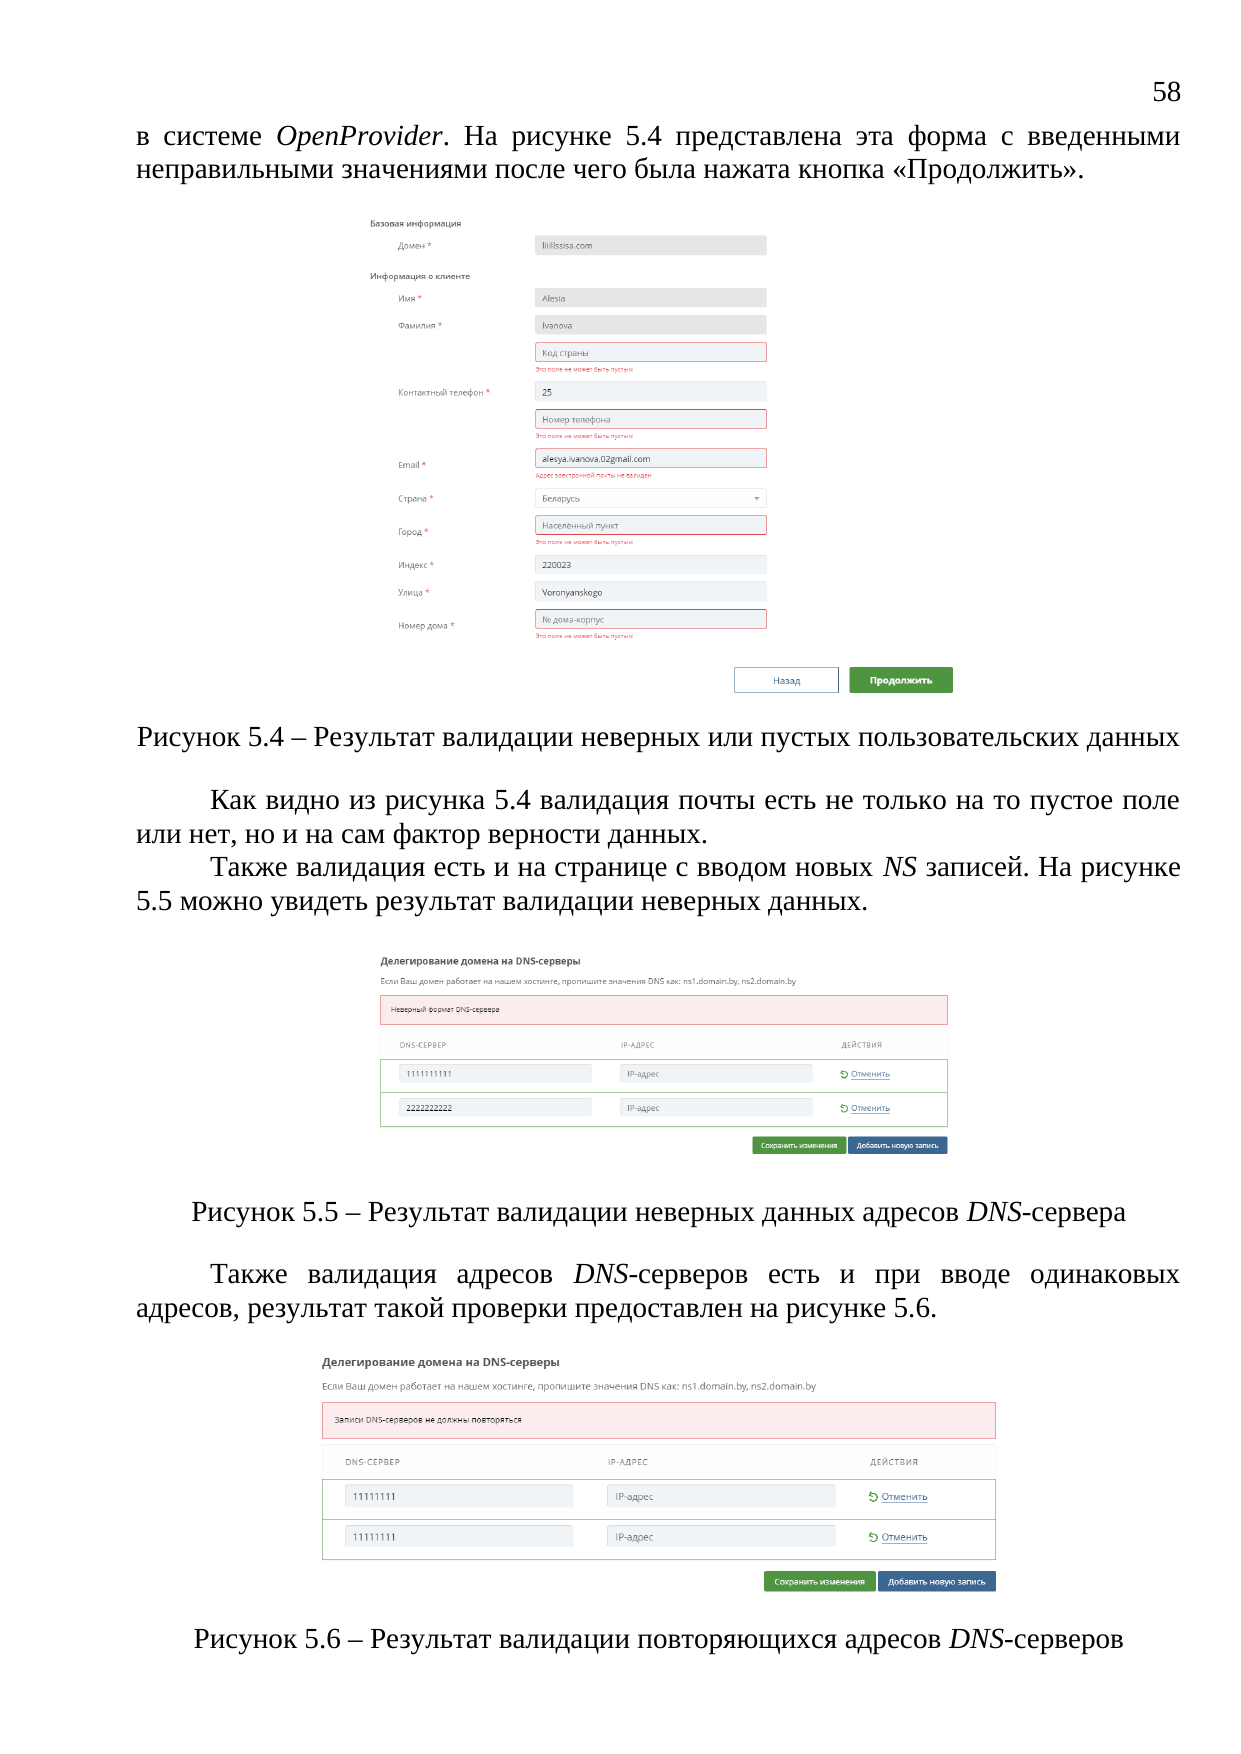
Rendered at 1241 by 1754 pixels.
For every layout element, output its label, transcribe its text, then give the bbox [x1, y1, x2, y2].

picture [359, 214, 958, 695]
text Как видно из рисунка 5.4 валидация почты есть не только на то пустое поле или нет, но и на сам фактор верности данных. [136, 782, 1181, 849]
picture [359, 945, 958, 1169]
text Рисунок 5.6 – Результат валидации повторяющихся адресов DNS-серверов [136, 1622, 1181, 1655]
text Рисунок 5.4 – Результат валидации неверных или пустых пользовательских данных [136, 719, 1181, 753]
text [136, 118, 1181, 185]
text Также валидация есть и на странице с вводом новых NS записей. На рисунке 5.5 можно увидеть результат валидации неверных данных. [136, 849, 1181, 916]
text Также валидация адресов DNS-серверов есть и при вводе одинаковых адресов, результат такой проверки предоставлен на рисунке 5.6. [136, 1256, 1181, 1323]
text Рисунок 5.5 – Результат валидации неверных данных адресов DNS-сервера [136, 1194, 1181, 1227]
picture [316, 1352, 1001, 1597]
